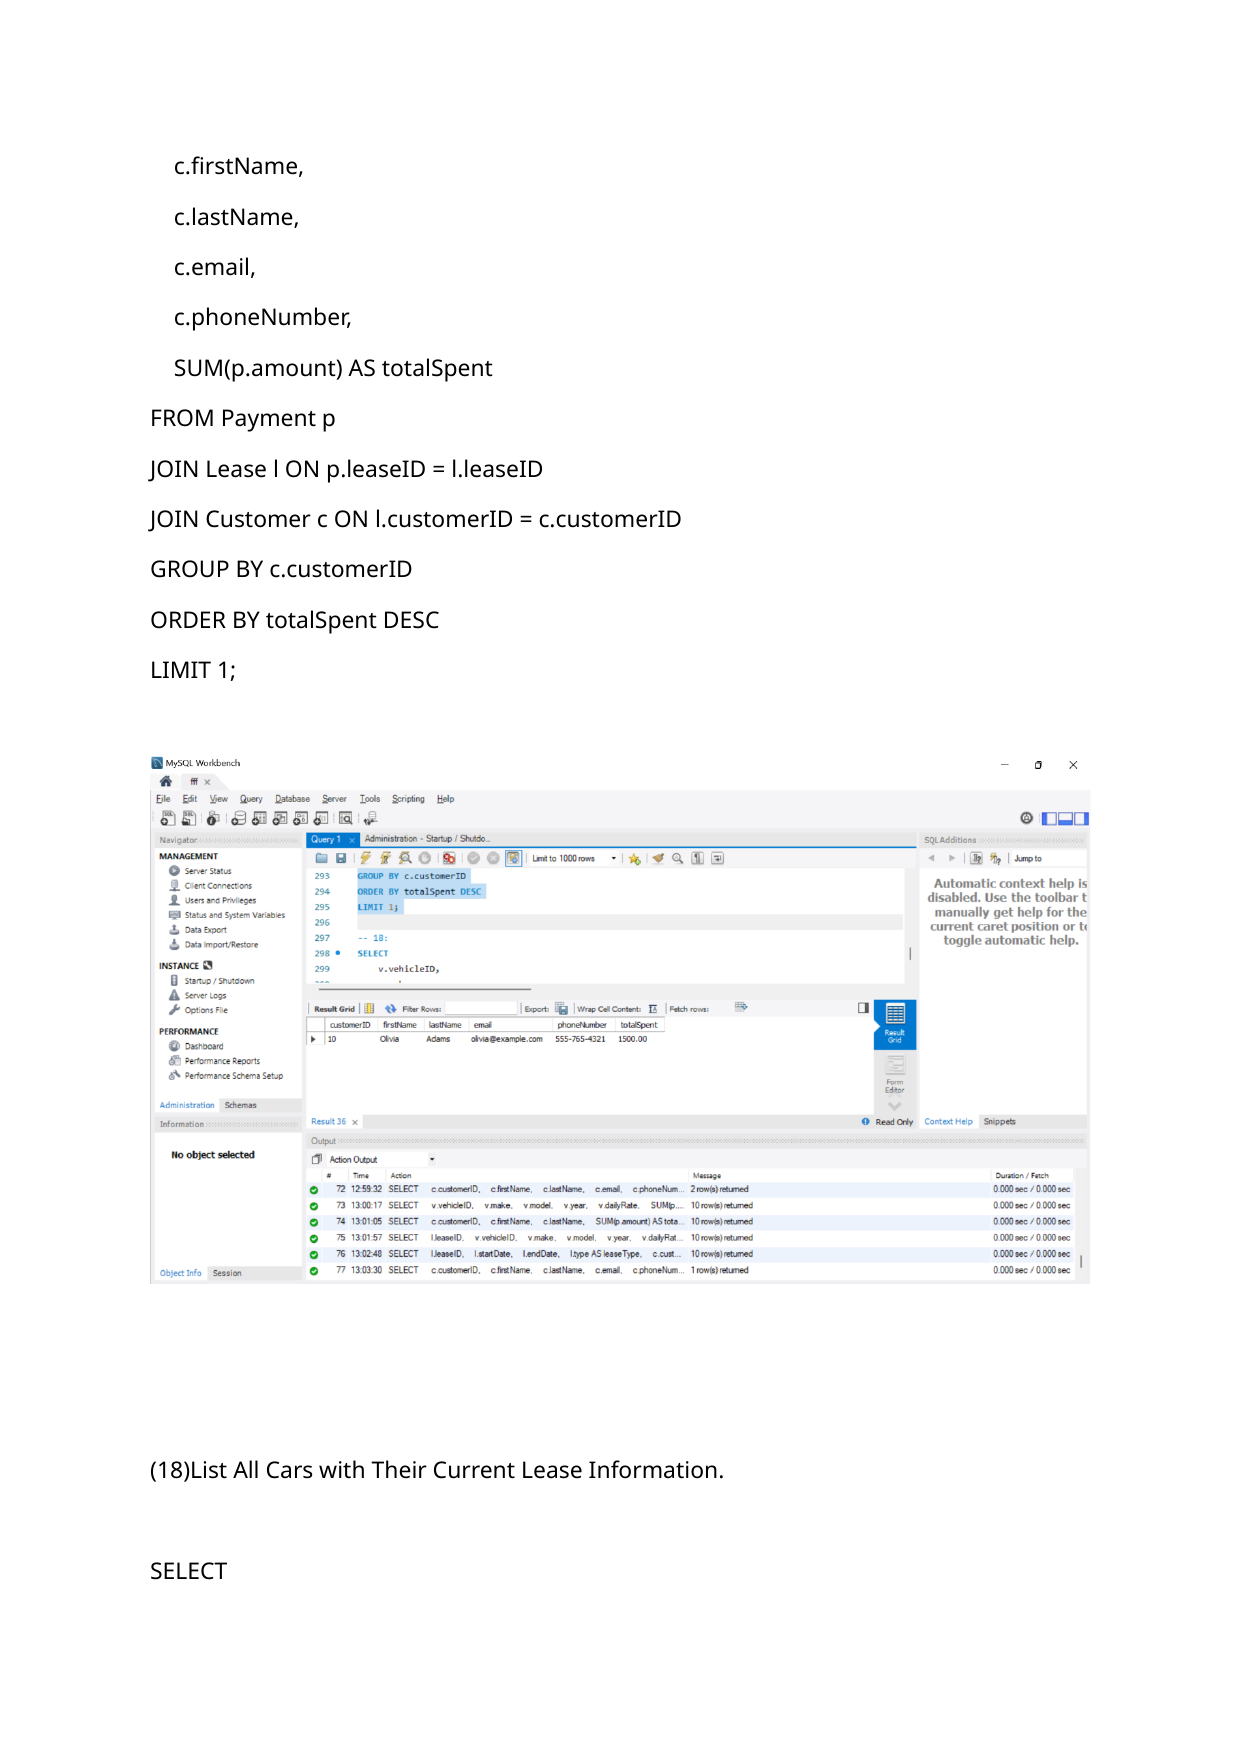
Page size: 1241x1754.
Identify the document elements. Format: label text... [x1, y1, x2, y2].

text FROM Payment p [150, 402, 1090, 433]
text LIMIT 1; [150, 654, 1090, 685]
text GROUP BY c.customerID [150, 553, 1090, 584]
text c.phoneNumber, [150, 301, 1090, 332]
text SUM(p.amount) AS totalSpent [150, 352, 1090, 383]
picture [150, 755, 1091, 1284]
text JOIN Customer c ON l.customerID = c.customerID [150, 503, 1090, 534]
text JOIN Lease l ON p.leaseID = l.leaseID [150, 452, 1090, 484]
text SELECT [150, 1555, 1090, 1586]
text c.firstName, [150, 150, 1090, 181]
text c.email, [150, 251, 1090, 282]
text (18)List All Cars with Their Current Lease Information. [150, 1454, 1090, 1486]
text c.lastName, [150, 200, 1090, 232]
text ORDER BY totalSpent DESC [150, 604, 1090, 635]
